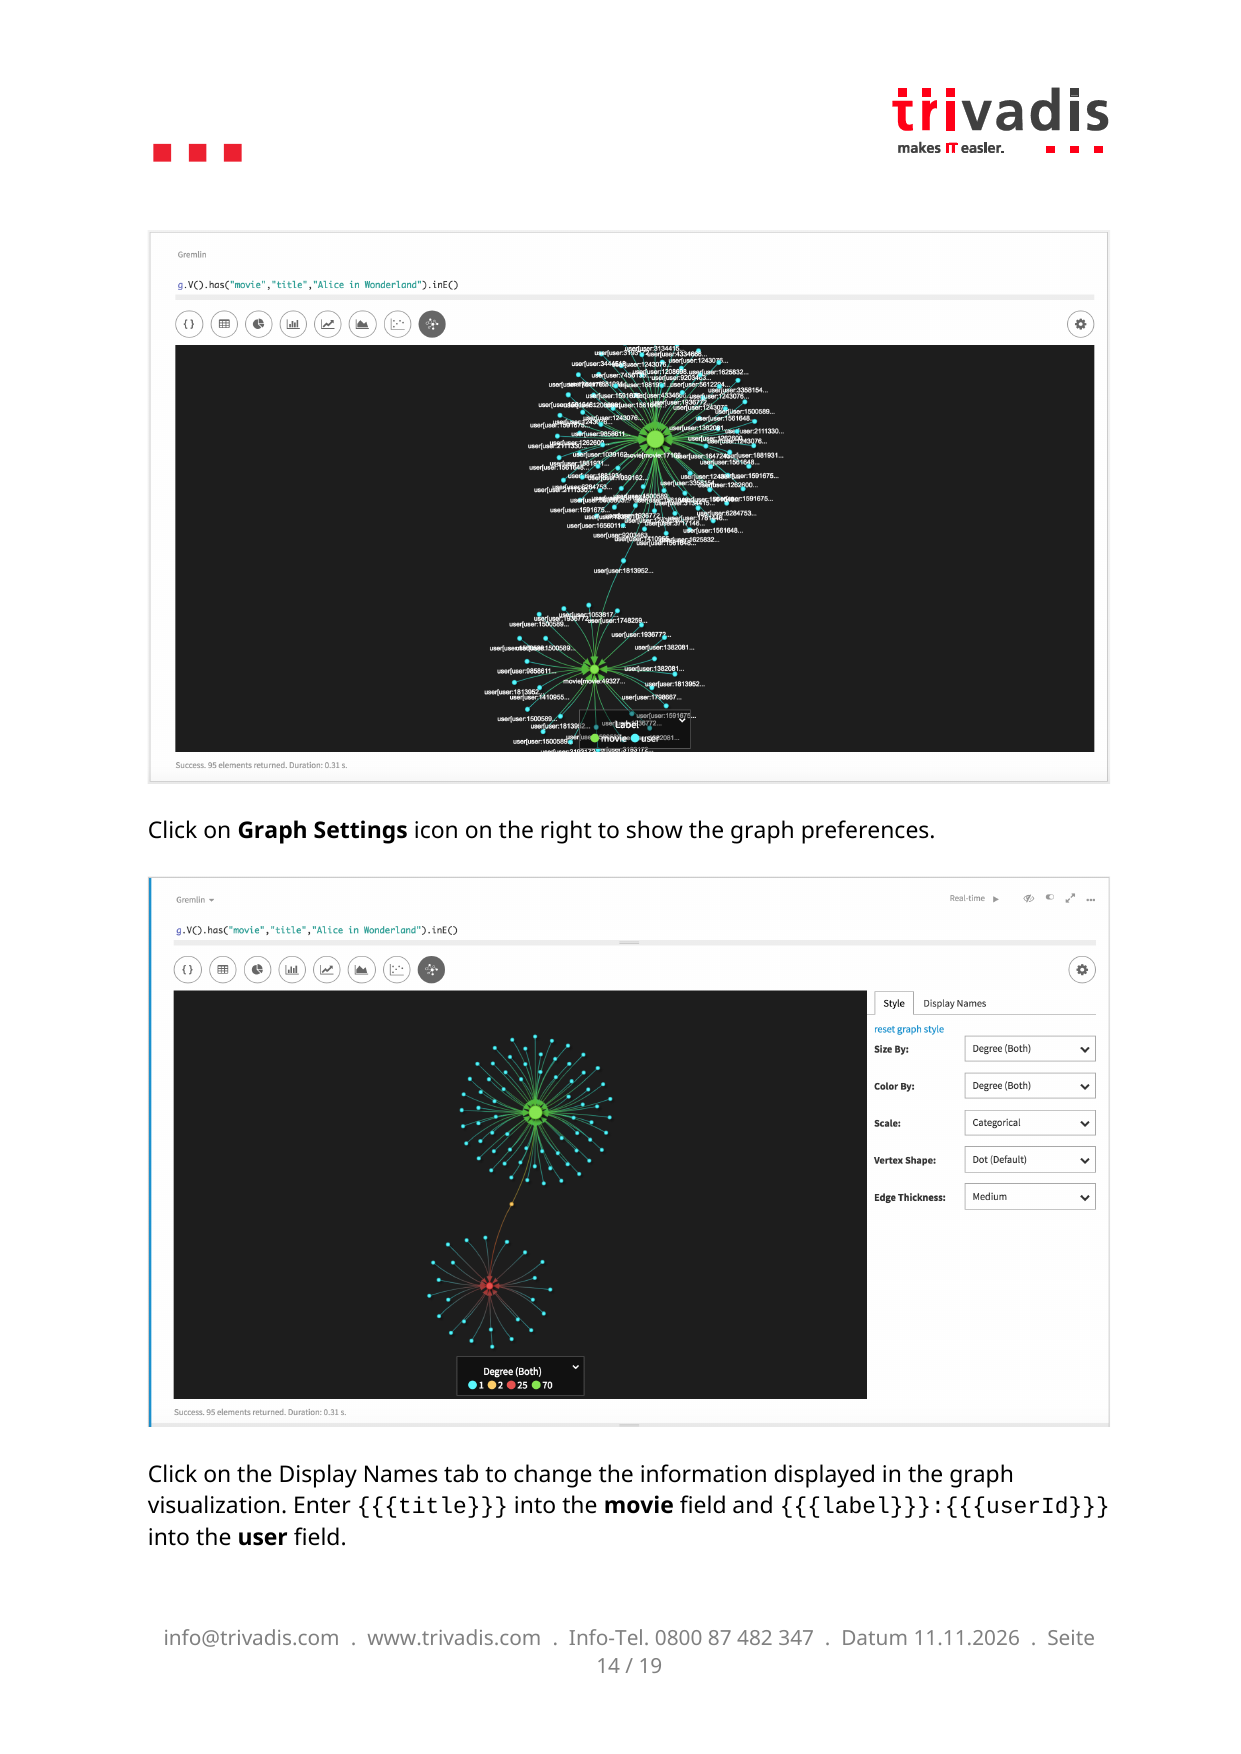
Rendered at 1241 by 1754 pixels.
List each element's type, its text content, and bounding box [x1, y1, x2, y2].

text Click on Graph Settings icon on the right to show the graph preferences. [148, 814, 1110, 846]
picture [147, 876, 1111, 1427]
picture [147, 230, 1111, 784]
text Click on the Display Names tab to change the information displayed in the graph visualization. Enter {{{title}}} into the movie field and {{{label}}}:{{{userId}}} into the user field. [148, 1458, 1110, 1552]
